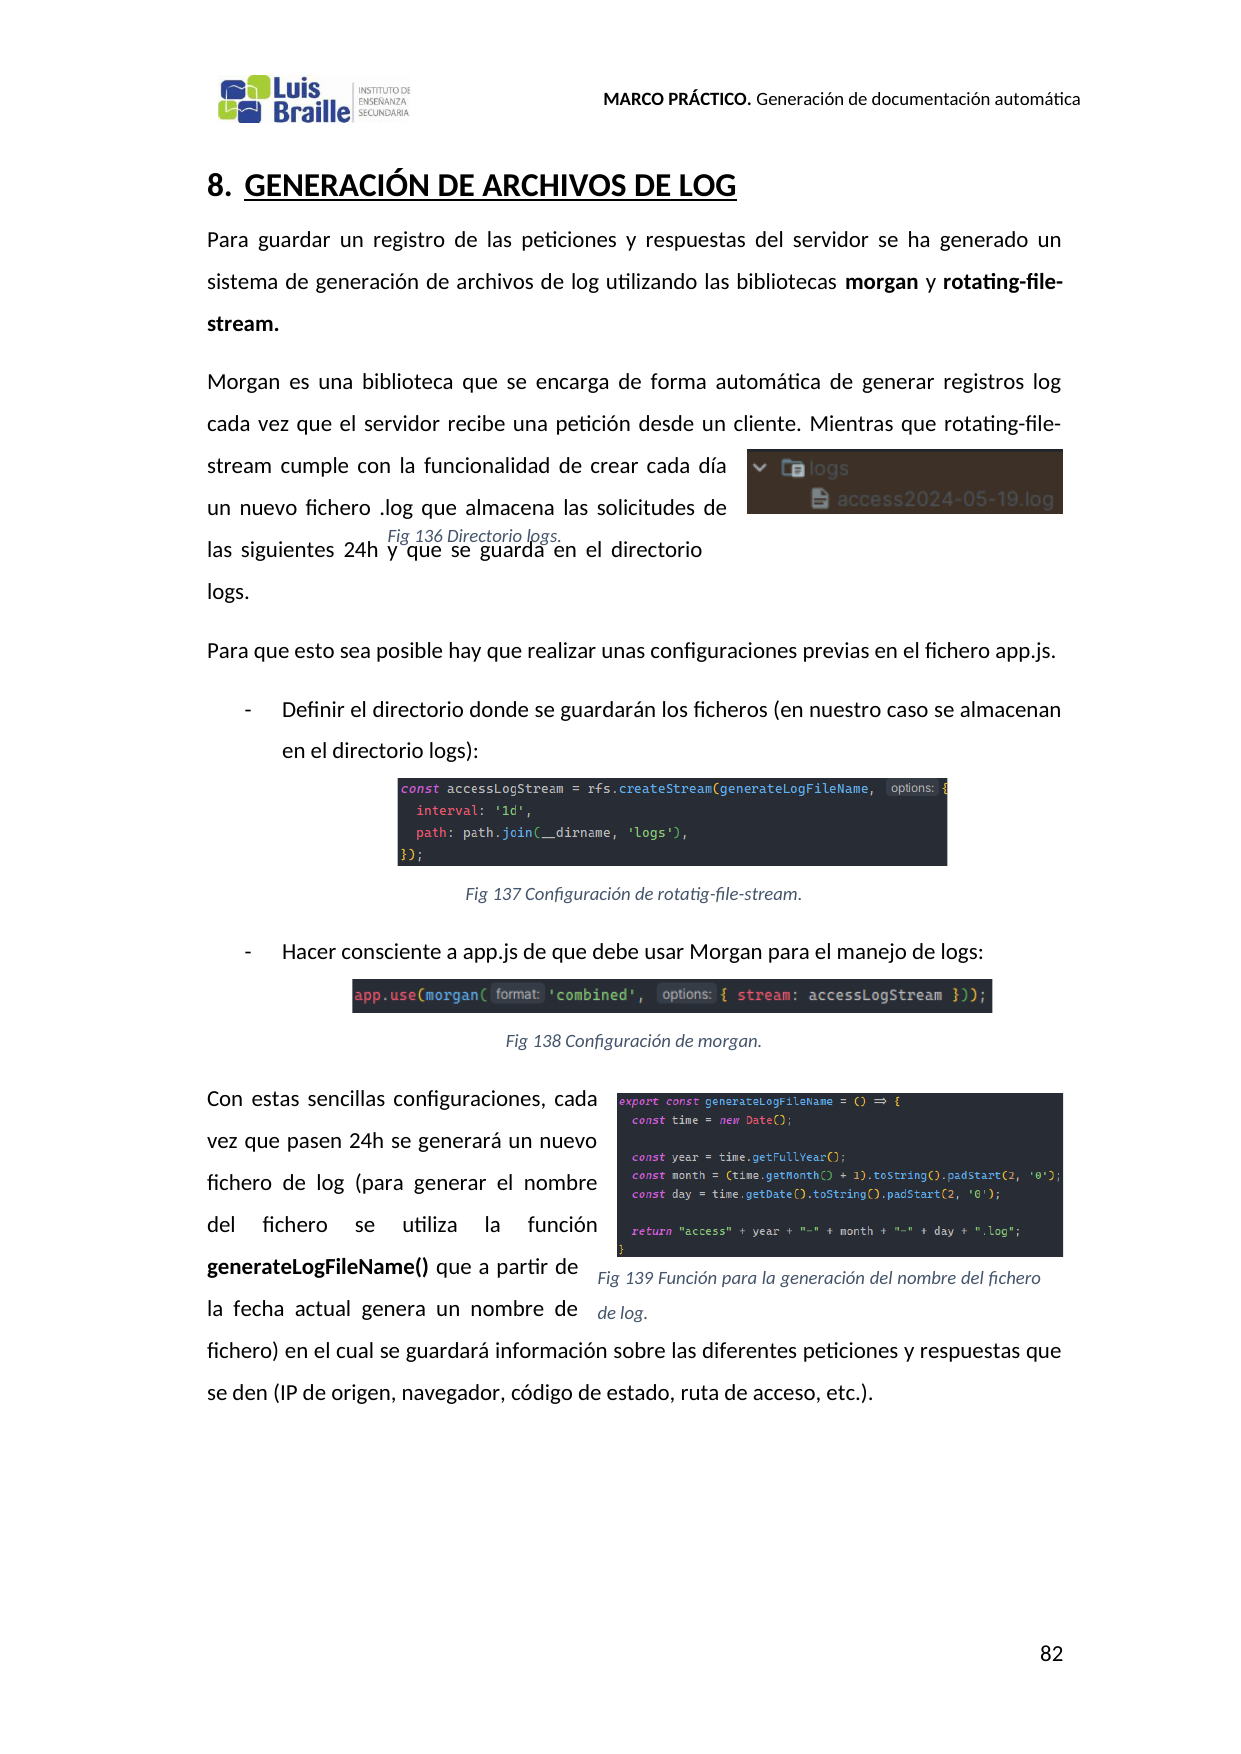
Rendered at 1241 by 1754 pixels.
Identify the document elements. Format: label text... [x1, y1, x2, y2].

text Fig 138 Configuración de morgan. [207, 1029, 1063, 1052]
text Morgan es una biblioteca que se encarga de forma automática de generar registros log cada vez que el servidor recibe una petición desde un cliente. Mientras que rotating-file-stream cumple con la funcionalidad de crear cada día un nuevo fichero .log que almacena las solicitudes de las siguientes 24h y que se guarda en el directorio logs. [207, 367, 1063, 605]
list Definir el directorio donde se guardarán los ficheros (en nuestro caso se almacenan en el directorio logs): [244, 695, 1063, 765]
picture [747, 449, 1063, 514]
list Hacer consciente a app.js de que debe usar Morgan para el manejo de logs: [244, 937, 1063, 965]
picture [397, 778, 948, 866]
text Fig 137 Configuración de rotatig-file-stream. [207, 882, 1063, 905]
text Para guardar un registro de las peticiones y respuestas del servidor se ha generado un sistema de generación de archivos de log utilizando las bibliotecas morgan y rotating-file-stream. [207, 225, 1063, 337]
picture [617, 1093, 1064, 1257]
text Para que esto sea posible hay que realizar unas configuraciones previas en el fichero app.js. [207, 636, 1063, 664]
picture [352, 979, 993, 1013]
subtitle GENERACIÓN DE ARCHIVOS DE LOG [207, 164, 1063, 204]
